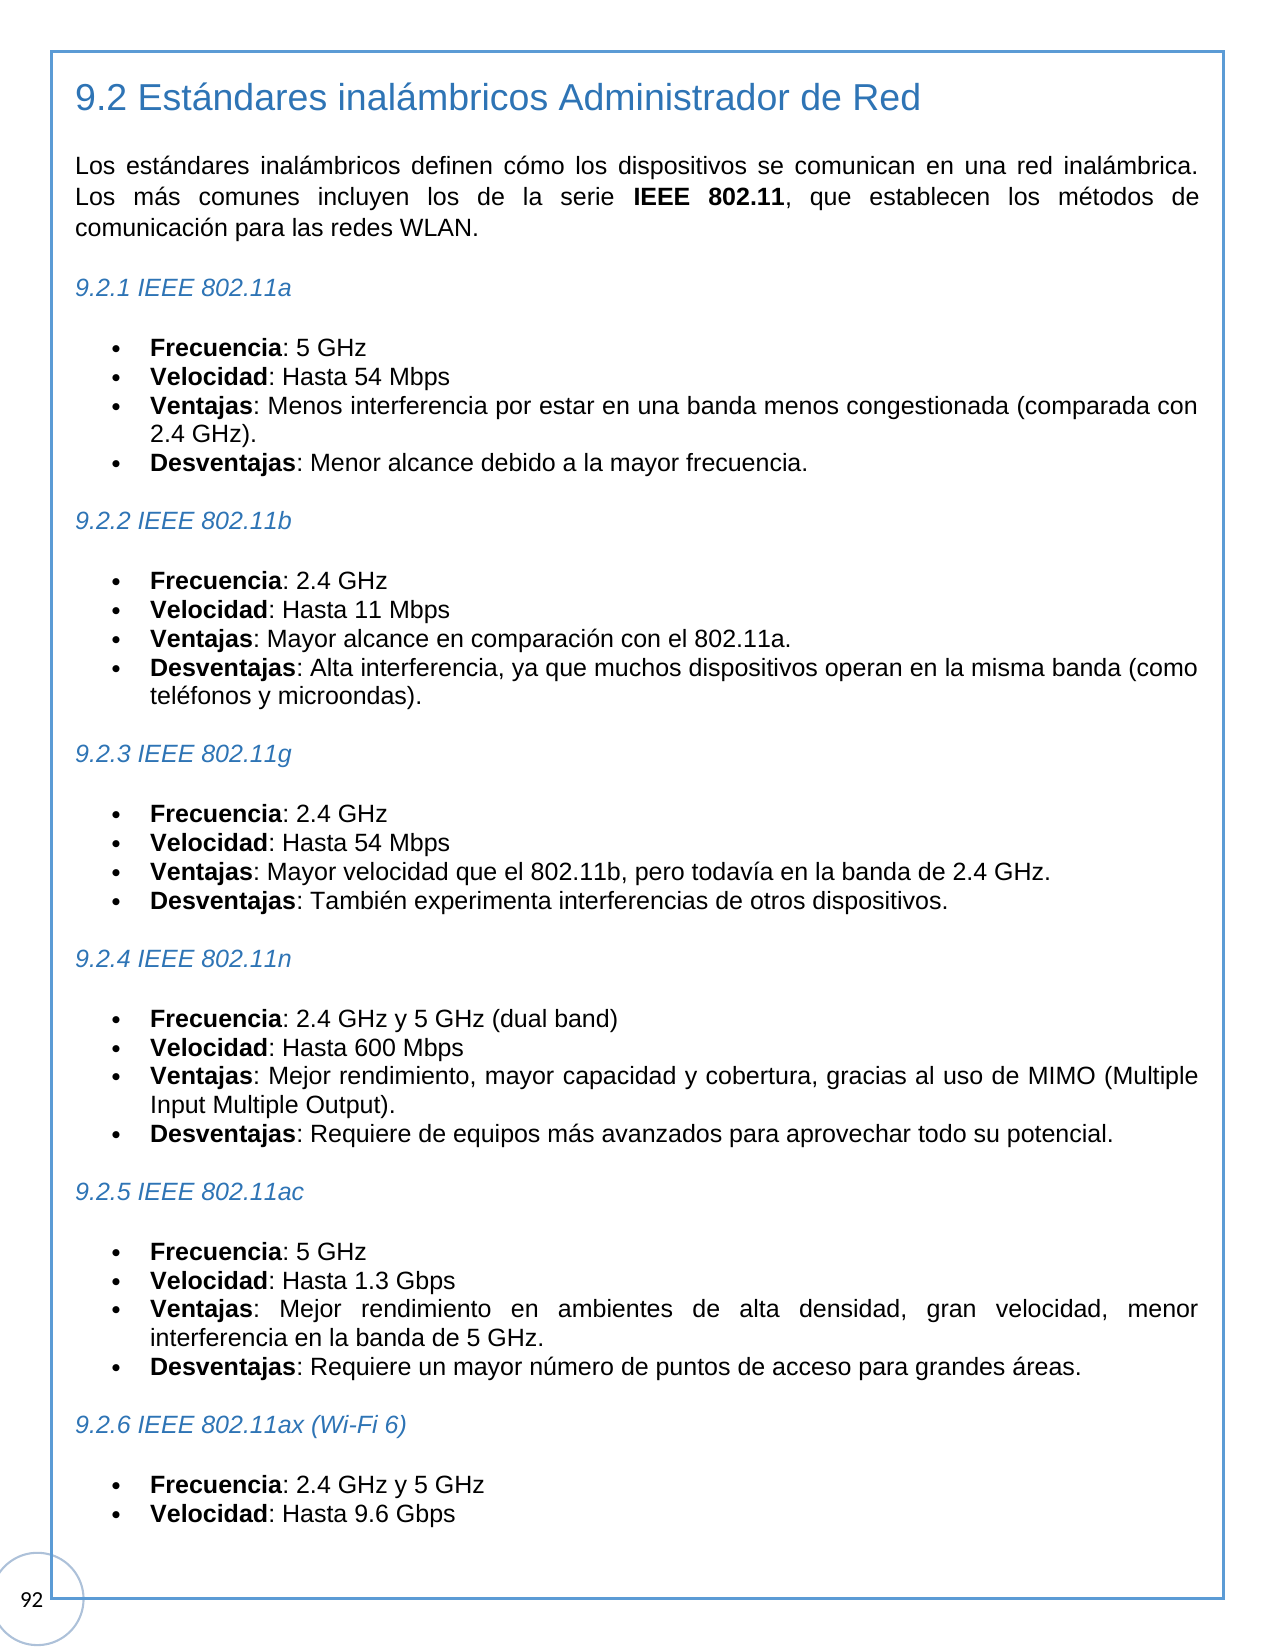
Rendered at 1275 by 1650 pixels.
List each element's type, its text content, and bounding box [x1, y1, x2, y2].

subtitle 9.2.2 IEEE 802.11b [75, 506, 1200, 535]
list Ventajas: Mejor rendimiento en ambientes de alta densidad, gran velocidad, menor interferencia en la banda de 5 GHz. [112, 1294, 1200, 1352]
subtitle 9.2 Estándares inalámbricos Administrador de Red [75, 75, 1200, 118]
subtitle 9.2.4 IEEE 802.11n [75, 944, 1200, 972]
list Velocidad: Hasta 54 Mbps [112, 362, 1200, 391]
list Frecuencia: 2.4 GHz y 5 GHz [112, 1470, 1200, 1499]
list Desventajas: También experimenta interferencias de otros dispositivos. [112, 886, 1200, 914]
list Frecuencia: 5 GHz [112, 333, 1200, 362]
list Desventajas: Alta interferencia, ya que muchos dispositivos operan en la misma banda (como teléfonos y microondas). [112, 653, 1200, 710]
list Ventajas: Mayor alcance en comparación con el 802.11a. [112, 624, 1200, 653]
list Desventajas: Requiere de equipos más avanzados para aprovechar todo su potencial. [112, 1119, 1200, 1148]
list Velocidad: Hasta 54 Mbps [112, 828, 1200, 857]
list Velocidad: Hasta 600 Mbps [112, 1033, 1200, 1061]
subtitle 9.2.6 IEEE 802.11ax (Wi-Fi 6) [75, 1410, 1200, 1439]
list Velocidad: Hasta 1.3 Gbps [112, 1266, 1200, 1294]
list Velocidad: Hasta 9.6 Gbps [112, 1499, 1200, 1528]
text Los estándares inalámbricos definen cómo los dispositivos se comunican en una red inalámbrica. Los más comunes incluyen los de la serie IEEE 802.11, que establecen los métodos de comunicación para las redes WLAN. [75, 151, 1200, 242]
subtitle 9.2.3 IEEE 802.11g [75, 739, 1200, 768]
list Frecuencia: 5 GHz [112, 1237, 1200, 1266]
list Ventajas: Mejor rendimiento, mayor capacidad y cobertura, gracias al uso de MIMO (Multiple Input Multiple Output). [112, 1061, 1200, 1119]
subtitle 9.2.5 IEEE 802.11ac [75, 1177, 1200, 1206]
list Frecuencia: 2.4 GHz [112, 799, 1200, 828]
list Frecuencia: 2.4 GHz y 5 GHz (dual band) [112, 1004, 1200, 1033]
list Desventajas: Requiere un mayor número de puntos de acceso para grandes áreas. [112, 1352, 1200, 1381]
list Velocidad: Hasta 11 Mbps [112, 595, 1200, 624]
list Frecuencia: 2.4 GHz [112, 566, 1200, 595]
subtitle 9.2.1 IEEE 802.11a [75, 273, 1200, 302]
list Desventajas: Menor alcance debido a la mayor frecuencia. [112, 448, 1200, 477]
list Ventajas: Menos interferencia por estar en una banda menos congestionada (comparada con 2.4 GHz). [112, 391, 1200, 448]
list Ventajas: Mayor velocidad que el 802.11b, pero todavía en la banda de 2.4 GHz. [112, 857, 1200, 886]
